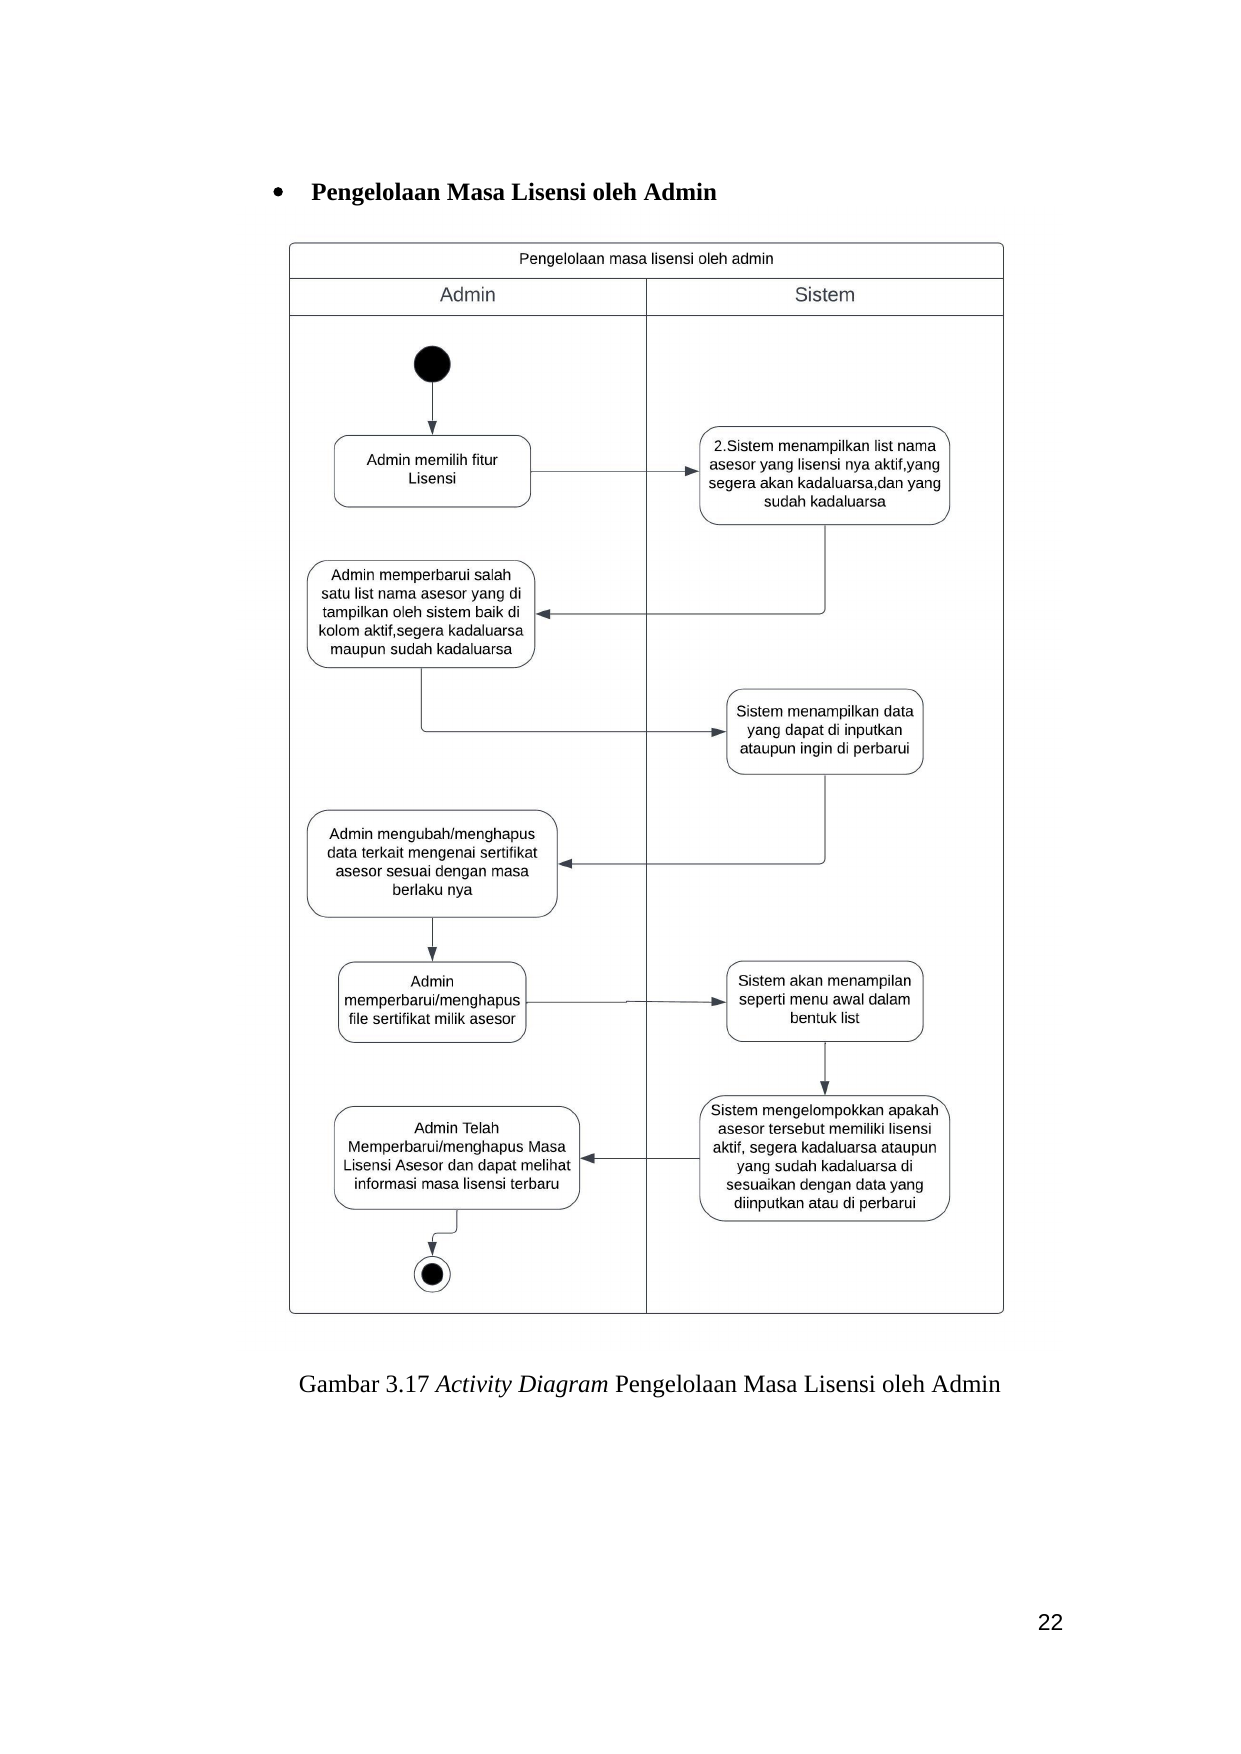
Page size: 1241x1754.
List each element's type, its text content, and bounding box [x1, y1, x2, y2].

text Gambar 3.17 Activity Diagram Pengelolaan Masa Lisensi oleh Admin [236, 1369, 1063, 1398]
picture [236, 206, 1063, 1351]
list Pengelolaan Masa Lisensi oleh Admin [274, 177, 1063, 206]
